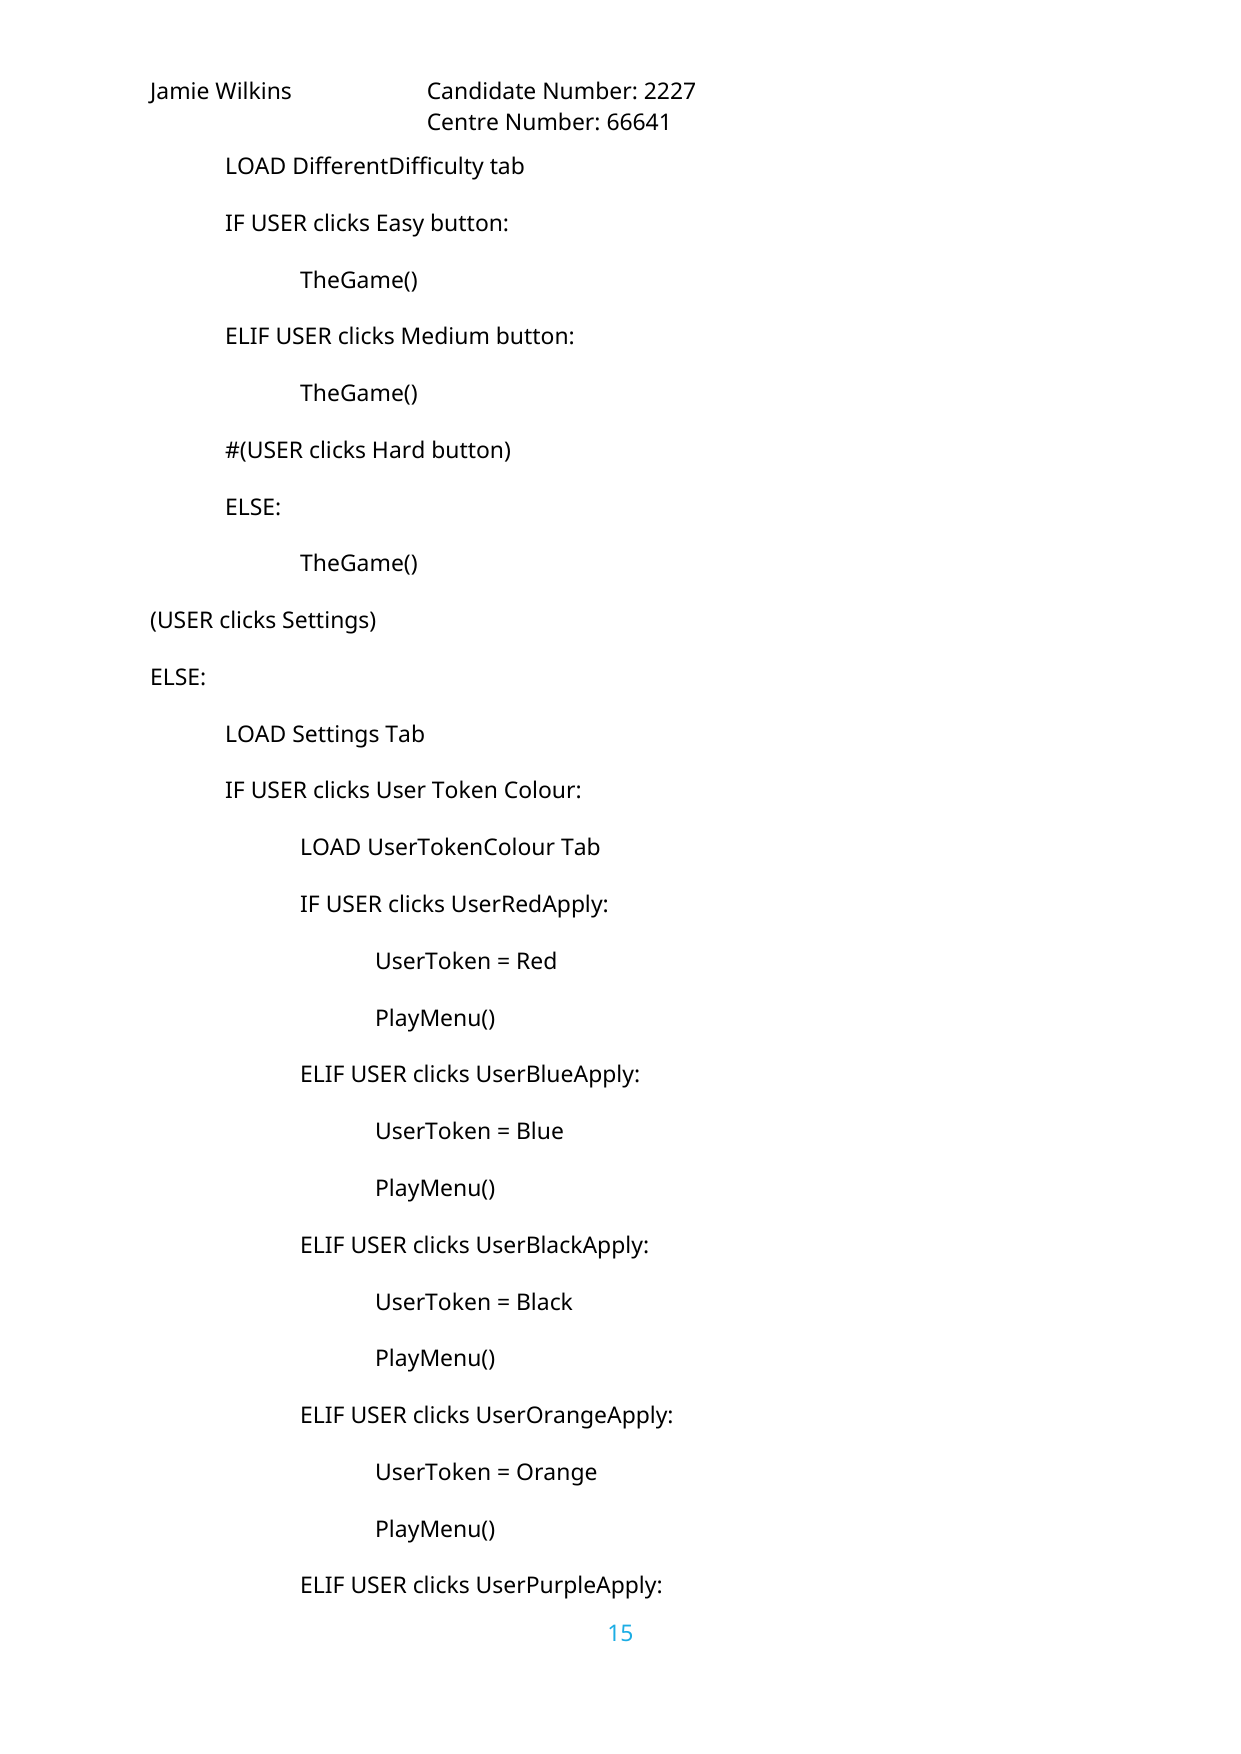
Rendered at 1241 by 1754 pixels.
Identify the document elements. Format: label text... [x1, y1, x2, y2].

text ELIF USER clicks UserBlackApply: [150, 1229, 1090, 1260]
text TheGame() [150, 547, 1090, 579]
text PlayMenu() [150, 1172, 1090, 1203]
text IF USER clicks Easy button: [150, 207, 1090, 238]
text LOAD Settings Tab [150, 718, 1090, 749]
text ELIF USER clicks UserPurpleApply: [150, 1569, 1090, 1601]
text IF USER clicks User Token Colour: [150, 774, 1090, 806]
text PlayMenu() [150, 1002, 1090, 1033]
text TheGame() [150, 377, 1090, 408]
text UserToken = Red [150, 945, 1090, 976]
text TheGame() [150, 263, 1090, 295]
text PlayMenu() [150, 1342, 1090, 1373]
text ELSE: [150, 661, 1090, 692]
text ELIF USER clicks UserOrangeApply: [150, 1399, 1090, 1430]
text UserToken = Blue [150, 1115, 1090, 1146]
text #(USER clicks Hard button) [150, 434, 1090, 465]
text ELIF USER clicks Medium button: [150, 320, 1090, 352]
text ELIF USER clicks UserBlueApply: [150, 1058, 1090, 1089]
text UserToken = Orange [150, 1456, 1090, 1487]
text (USER clicks Settings) [150, 604, 1090, 635]
text LOAD UserTokenColour Tab [150, 831, 1090, 862]
text UserToken = Black [150, 1285, 1090, 1317]
text IF USER clicks UserRedApply: [150, 888, 1090, 919]
text ELSE: [150, 491, 1090, 522]
text LOAD DifferentDifficulty tab [150, 150, 1090, 181]
text PlayMenu() [150, 1512, 1090, 1544]
